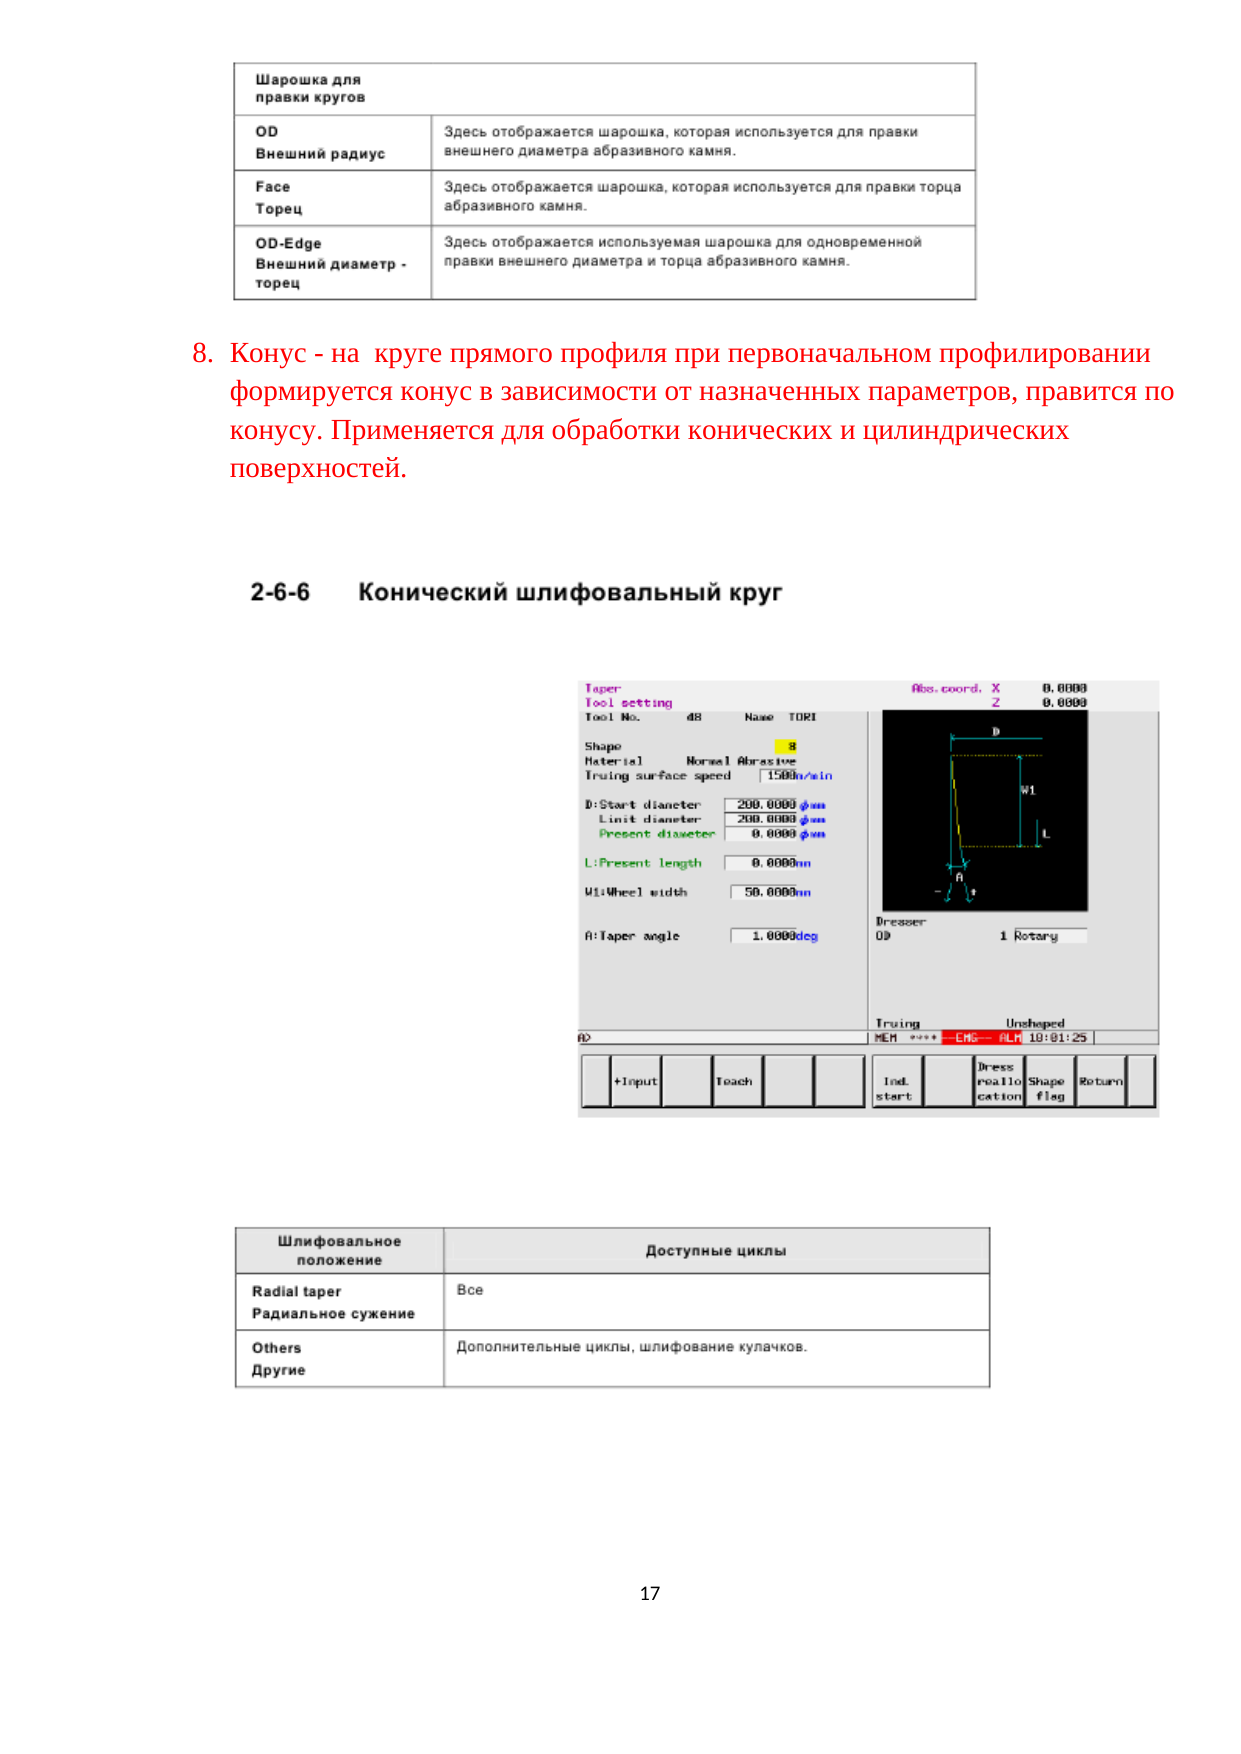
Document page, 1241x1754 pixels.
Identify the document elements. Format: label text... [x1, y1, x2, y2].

list Конус - на круге прямого профиля при первоначальном профилировании формируется конус в зависимости от назначенных параметров, правится по конусу. Применяется для обработки конических и цилиндрических поверхностей. [192, 335, 1181, 484]
picture [229, 58, 992, 310]
picture [229, 1218, 1008, 1405]
picture [229, 562, 1241, 1141]
